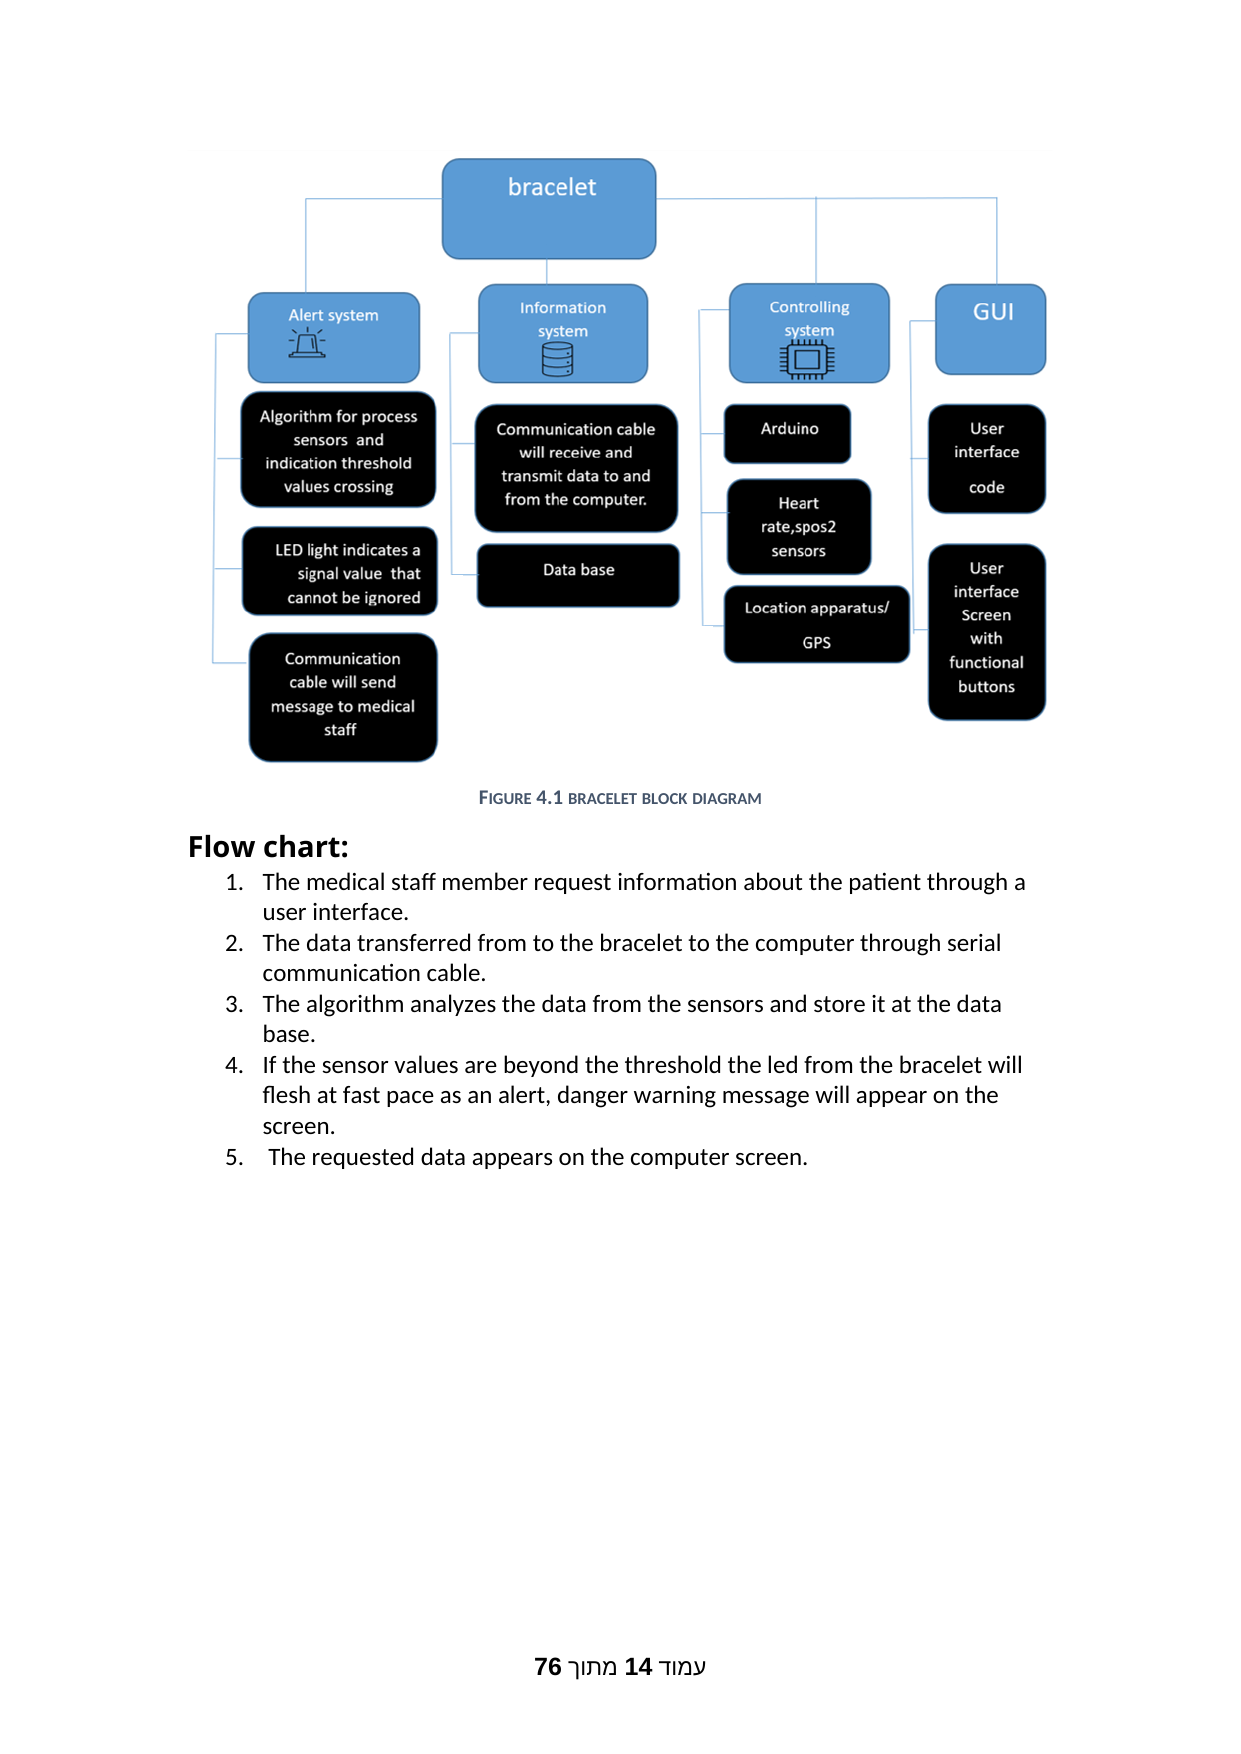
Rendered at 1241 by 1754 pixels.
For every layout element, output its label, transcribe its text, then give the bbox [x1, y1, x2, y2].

picture [187, 150, 1053, 766]
list The requested data appears on the computer screen. [225, 1141, 1053, 1171]
list The data transferred from to the bracelet to the computer through serial communication cable. [225, 927, 1053, 988]
list The algorithm analyzes the data from the sensors and store it at the data base. [225, 988, 1053, 1049]
list The medical staff member request information about the patient through a user interface. [225, 866, 1053, 927]
text Figure 4.1 bracelet block diagram [187, 784, 1053, 810]
list If the sensor values are beyond the threshold the led from the bracelet will flesh at fast pace as an alert, danger warning message will appear on the screen. [225, 1049, 1053, 1141]
subtitle Flow chart: [187, 826, 1053, 866]
